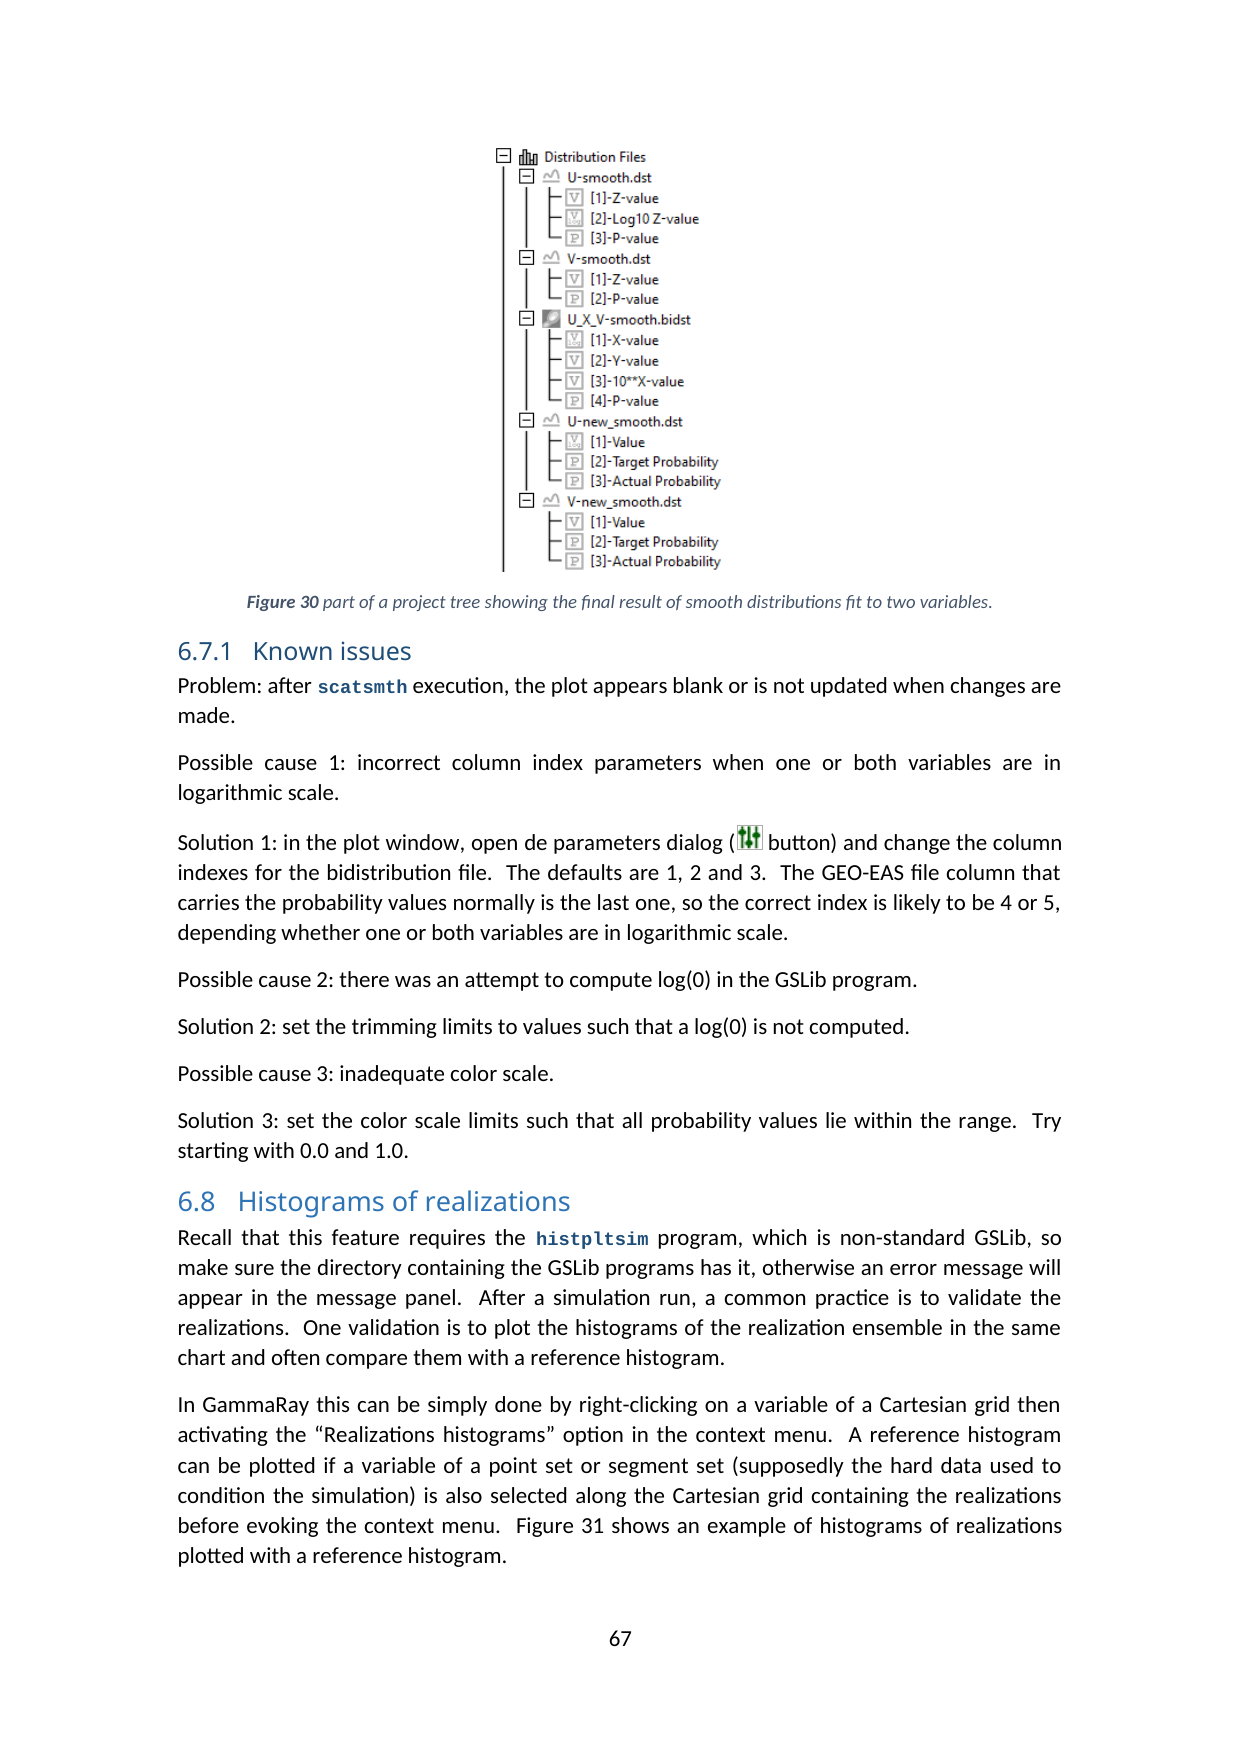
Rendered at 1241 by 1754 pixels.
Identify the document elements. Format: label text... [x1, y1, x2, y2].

text Solution 3: set the color scale limits such that all probability values lie within the range. Try starting with 0.0 and 1.0. [177, 1106, 1063, 1164]
subtitle Known issues [177, 634, 1063, 668]
picture [738, 826, 762, 849]
picture [495, 147, 745, 572]
text Figure 30 part of a project tree showing the final result of smooth distributions fit to two variables. [177, 590, 1063, 613]
text Possible cause 2: there was an attempt to compute log(0) in the GSLib program. [177, 965, 1063, 993]
text Recall that this feature requires the histpltsim program, which is non-standard GSLib, so make sure the directory containing the GSLib programs has it, otherwise an error message will appear in the message panel. After a simulation run, a common practice is to validate the realizations. One validation is to plot the histograms of the realization ensemble in the same chart and often compare them with a reference histogram. [177, 1223, 1063, 1372]
text Problem: after scatsmth execution, the plot appears blank or is not updated when changes are made. [177, 671, 1063, 729]
subtitle Histograms of realizations [177, 1183, 1063, 1220]
text Solution 2: set the trimming limits to values such that a log(0) is not computed. [177, 1012, 1063, 1040]
text In GammaRay this can be simply done by right-clicking on a variable of a Cartesian grid then activating the “Realizations histograms” option in the context menu. A reference histogram can be plotted if a variable of a point set or segment set (supposedly the hard data used to condition the simulation) is also selected along the Cartesian grid containing the realizations before evoking the context menu. Figure 31 shows an example of histograms of realizations plotted with a reference histogram. [177, 1390, 1063, 1569]
text Possible cause 3: inadequate color scale. [177, 1059, 1063, 1087]
text Possible cause 1: incorrect column index parameters when one or both variables are in logarithmic scale. [177, 748, 1063, 806]
text Solution 1: in the plot window, open de parameters dialog ( button) and change the column indexes for the bidistribution file. The defaults are 1, 2 and 3. The GEO-EAS file column that carries the probability values normally is the last one, so the correct index is likely to be 4 or 5, depending whether one or both variables are in logarithmic scale. [177, 825, 1063, 946]
